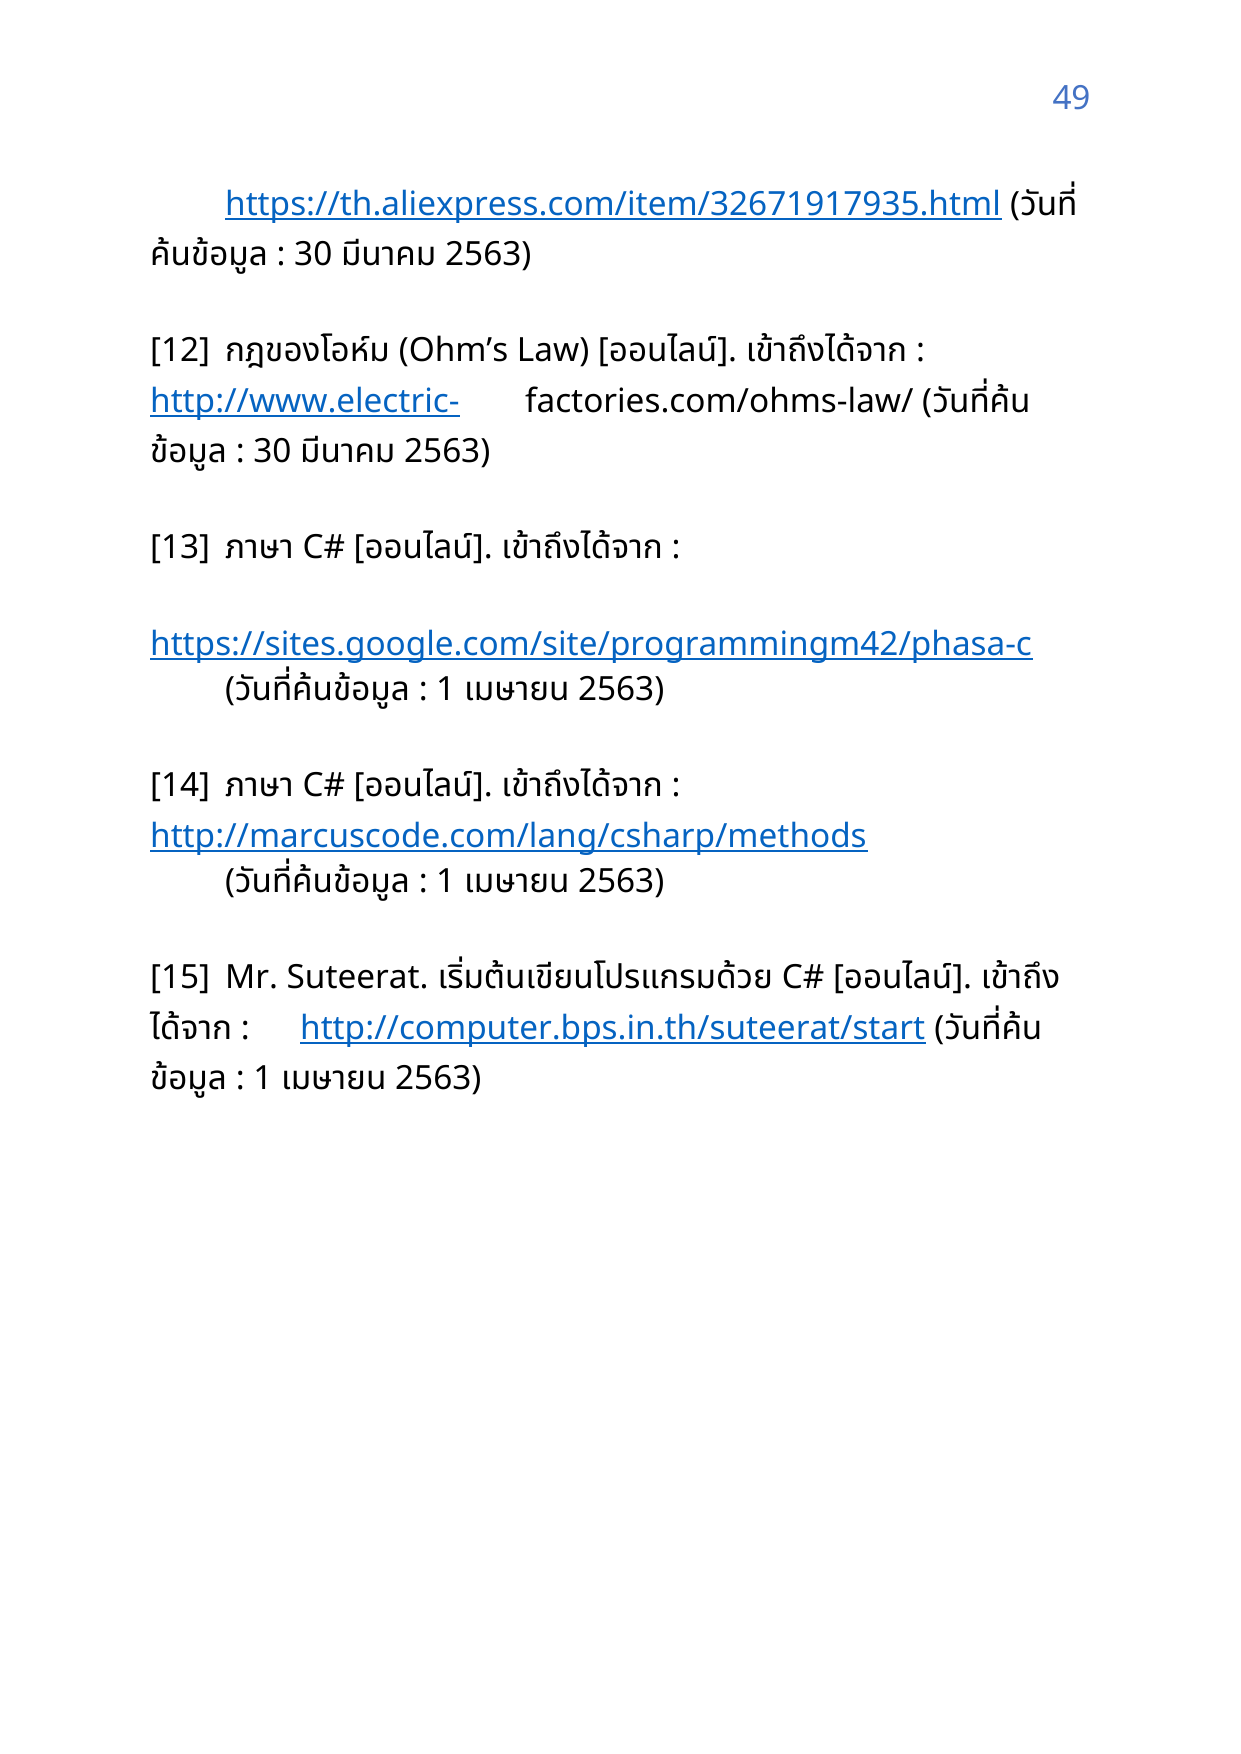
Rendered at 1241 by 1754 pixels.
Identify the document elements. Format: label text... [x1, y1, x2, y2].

text (วันที่ค้นข้อมูล : 1 เมษายน 2563) [150, 857, 1090, 907]
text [150, 179, 1090, 281]
text [13] ภาษา C# [ออนไลน์]. เข้าถึงได้จาก : https://sites.google.com/site/programmingm42/phasa-c (วันที่ค้นข้อมูล : 1 เมษายน 2563) [150, 523, 1090, 715]
text [14] ภาษา C# [ออนไลน์]. เข้าถึงได้จาก : http://marcuscode.com/lang/csharp/methods [150, 761, 1090, 857]
text [15] Mr. Suteerat. เริ่มต้นเขียนโปรแกรมด้วย C# [ออนไลน์]. เข้าถึงได้จาก : http://computer.bps.in.th/suteerat/start (วันที่ค้นข้อมูล : 1 เมษายน 2563) [150, 953, 1090, 1105]
text [12] กฎของโอห์ม (Ohm’s Law) [ออนไลน์]. เข้าถึงได้จาก : http://www.electric- factories.com/ohms-law/ (วันที่ค้นข้อมูล : 30 มีนาคม 2563) [150, 326, 1090, 478]
